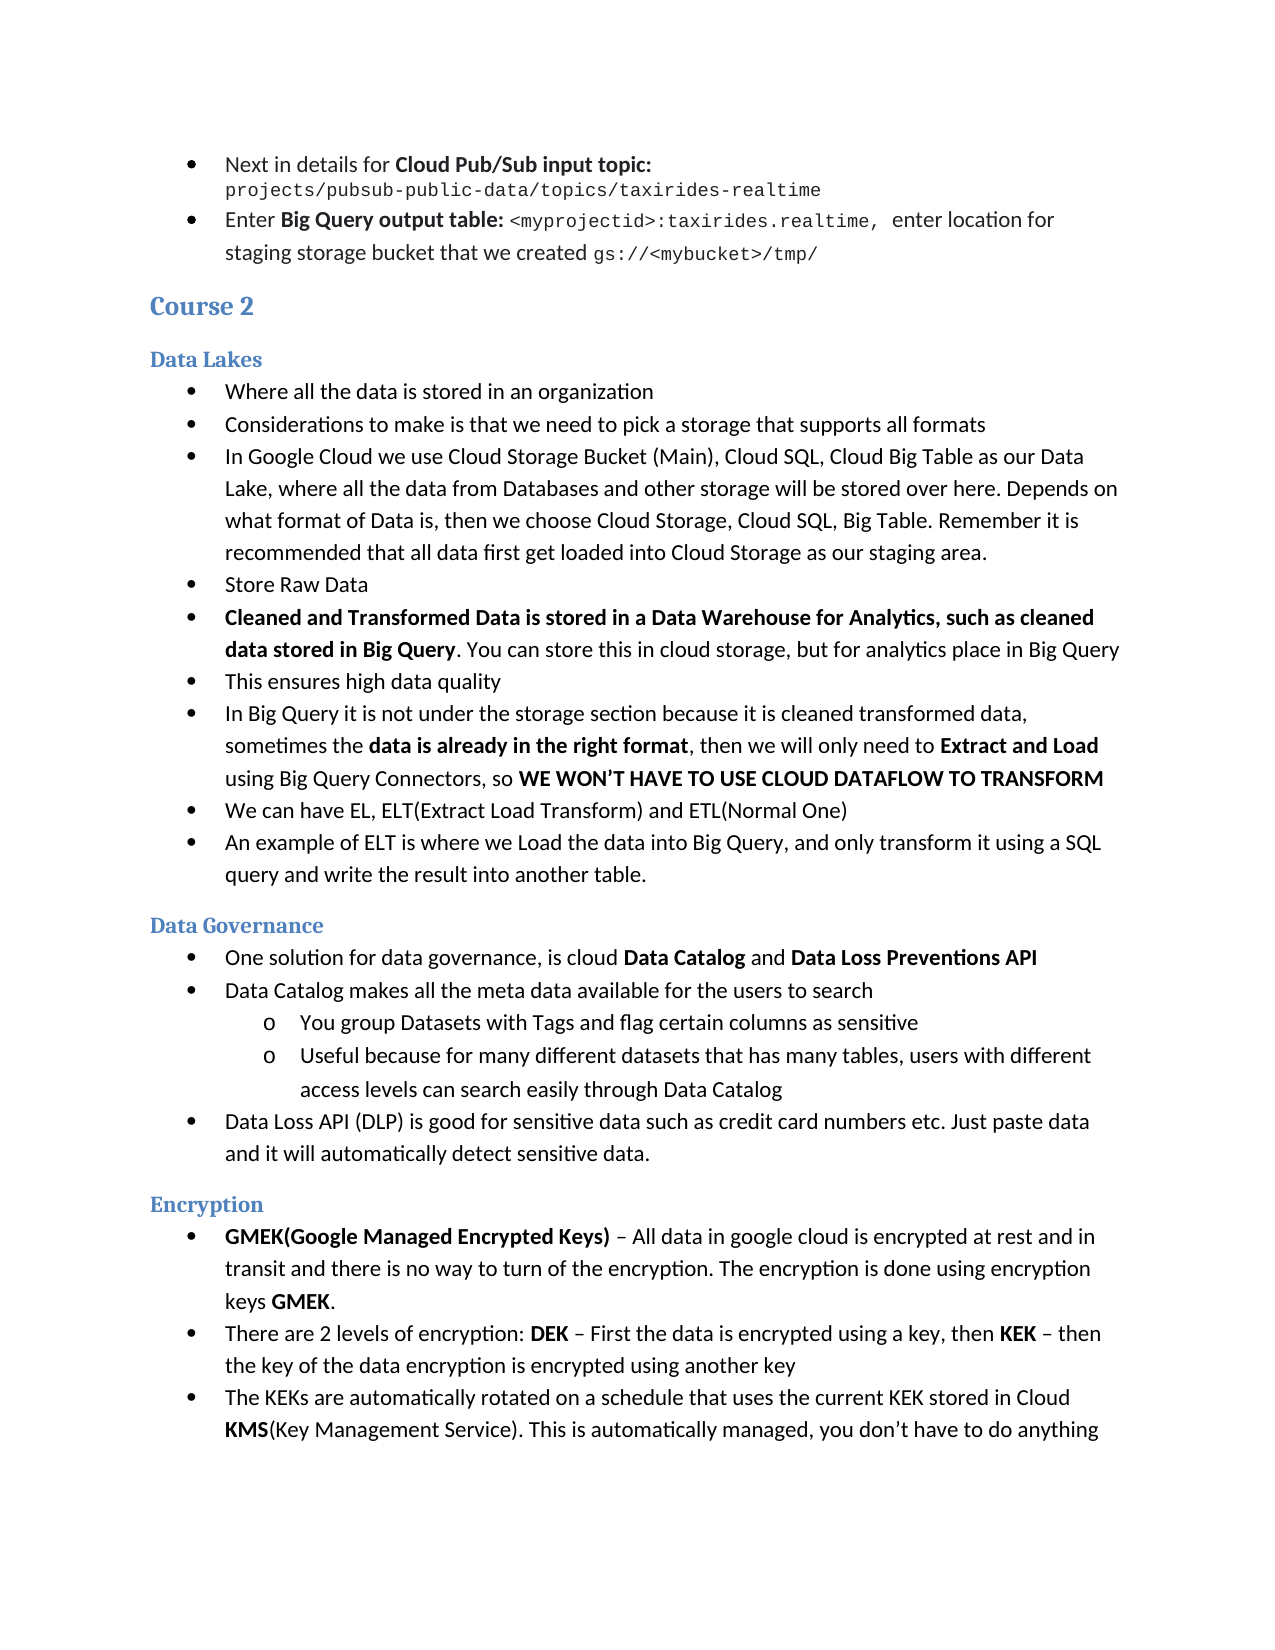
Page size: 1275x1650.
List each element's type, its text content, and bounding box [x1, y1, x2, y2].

list In Big Query it is not under the storage section because it is cleaned transformed data, sometimes the data is already in the right format, then we will only need to Extract and Load using Big Query Connectors, so WE WON’T HAVE TO USE CLOUD DATAFLOW TO TRANSFORM [187, 699, 1125, 792]
list This ensures high data quality [187, 667, 1125, 695]
subtitle Data Lakes [150, 347, 1125, 374]
list There are 2 levels of encryption: DEK – First the data is encrypted using a key, then KEK – then the key of the data encryption is encrypted using another key [187, 1319, 1125, 1379]
list You group Datasets with Tags and flag certain columns as sensitive [262, 1008, 1125, 1037]
subtitle Data Governance [150, 913, 1125, 940]
list Cleaned and Transformed Data is stored in a Data Warehouse for Analytics, such as cleaned data stored in Big Query. You can store this in cloud storage, but for analytics place in Big Query [187, 603, 1125, 663]
list Next in details for Cloud Pub/Sub input topic: projects/pubsub-public-data/topics/taxirides-realtime [187, 150, 1125, 202]
list Considerations to make is that we need to pick a storage that supports all formats [187, 410, 1125, 438]
list Enter Big Query output table: <myprojectid>:taxirides.realtime, enter location for staging storage bucket that we created gs://<mybucket>/tmp/ [187, 206, 1125, 266]
subtitle Encryption [150, 1192, 1125, 1218]
list Data Loss API (DLP) is good for sensitive data such as credit card numbers etc. Just paste data and it will automatically detect sensitive data. [187, 1107, 1125, 1167]
subtitle Course 2 [150, 291, 1125, 322]
list Useful because for many different datasets that has many tables, users with different access levels can search easily through Data Catalog [262, 1041, 1125, 1103]
list The KEKs are automatically rotated on a schedule that uses the current KEK stored in Cloud KMS(Key Management Service). This is automatically managed, you don’t have to do anything [187, 1383, 1125, 1443]
list Store Raw Data [187, 571, 1125, 599]
list In Google Cloud we use Cloud Storage Bucket (Main), Cloud SQL, Cloud Big Table as our Data Lake, where all the data from Databases and other storage will be stored over here. Depends on what format of Data is, then we choose Cloud Storage, Cloud SQL, Big Table. Remember it is recommended that all data first get loaded into Cloud Storage as our staging area. [187, 442, 1125, 566]
list One solution for data governance, is cloud Data Catalog and Data Loss Preventions API [187, 943, 1125, 972]
list Data Catalog makes all the meta data available for the users to search [187, 976, 1125, 1004]
list We can have EL, ELT(Extract Load Transform) and ETL(Normal One) [187, 796, 1125, 824]
list GMEK(Google Managed Encrypted Keys) – All data in google cloud is encrypted at rest and in transit and there is no way to turn of the encryption. The encryption is done using encryption keys GMEK. [187, 1222, 1125, 1315]
list An example of ELT is where we Load the data into Big Query, and only transform it using a SQL query and write the result into another table. [187, 828, 1125, 888]
list Where all the data is stored in an organization [187, 377, 1125, 406]
